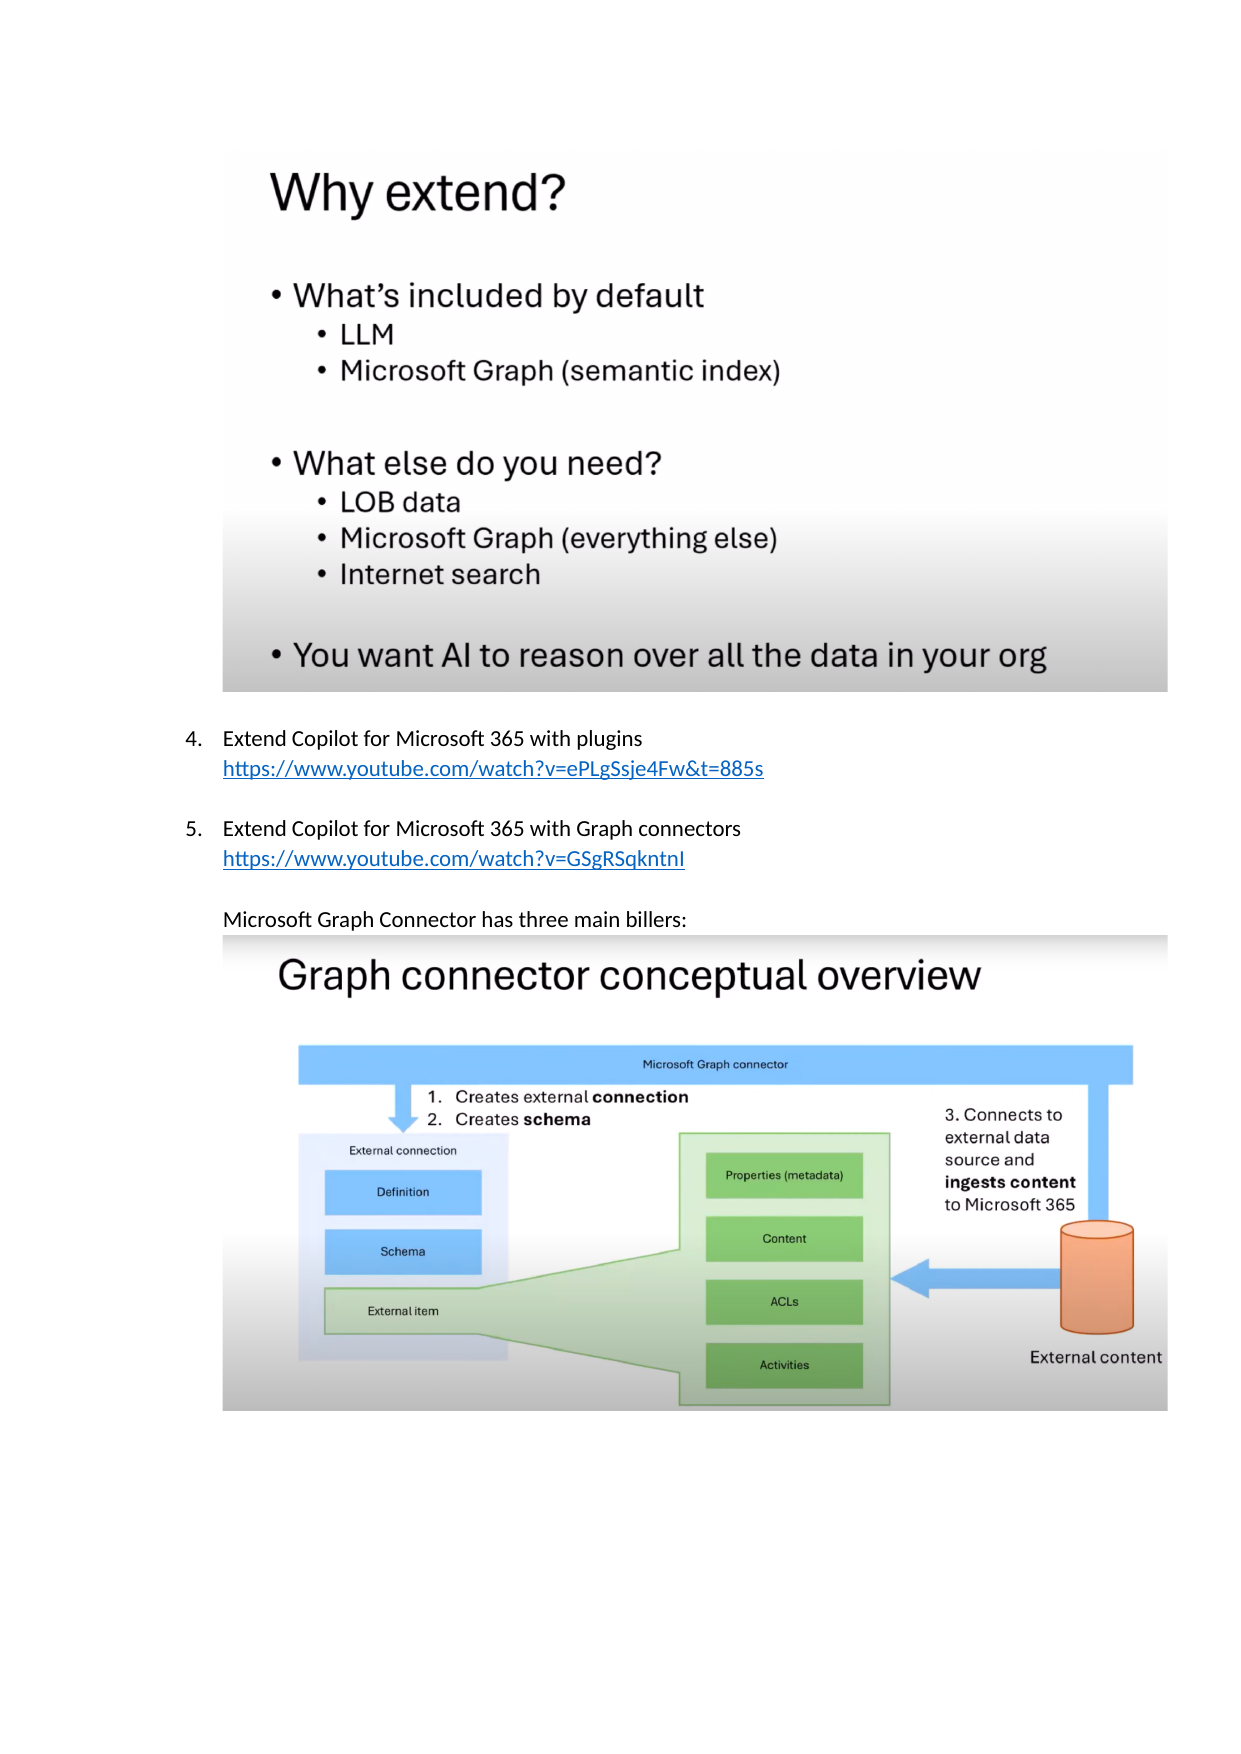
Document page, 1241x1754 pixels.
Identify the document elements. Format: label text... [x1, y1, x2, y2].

picture [222, 935, 1168, 1411]
list Extend Copilot for Microsoft 365 with plugins [185, 724, 1093, 752]
list https://www.youtube.com/watch?v=ePLgSsje4Fw&t=885s [223, 754, 1093, 782]
list https://www.youtube.com/watch?v=GSgRSqkntnI [223, 844, 1093, 873]
list Microsoft Graph Connector has three main billers: [223, 905, 1093, 933]
list Extend Copilot for Microsoft 365 with Graph connectors [185, 814, 1093, 842]
picture [222, 147, 1168, 692]
